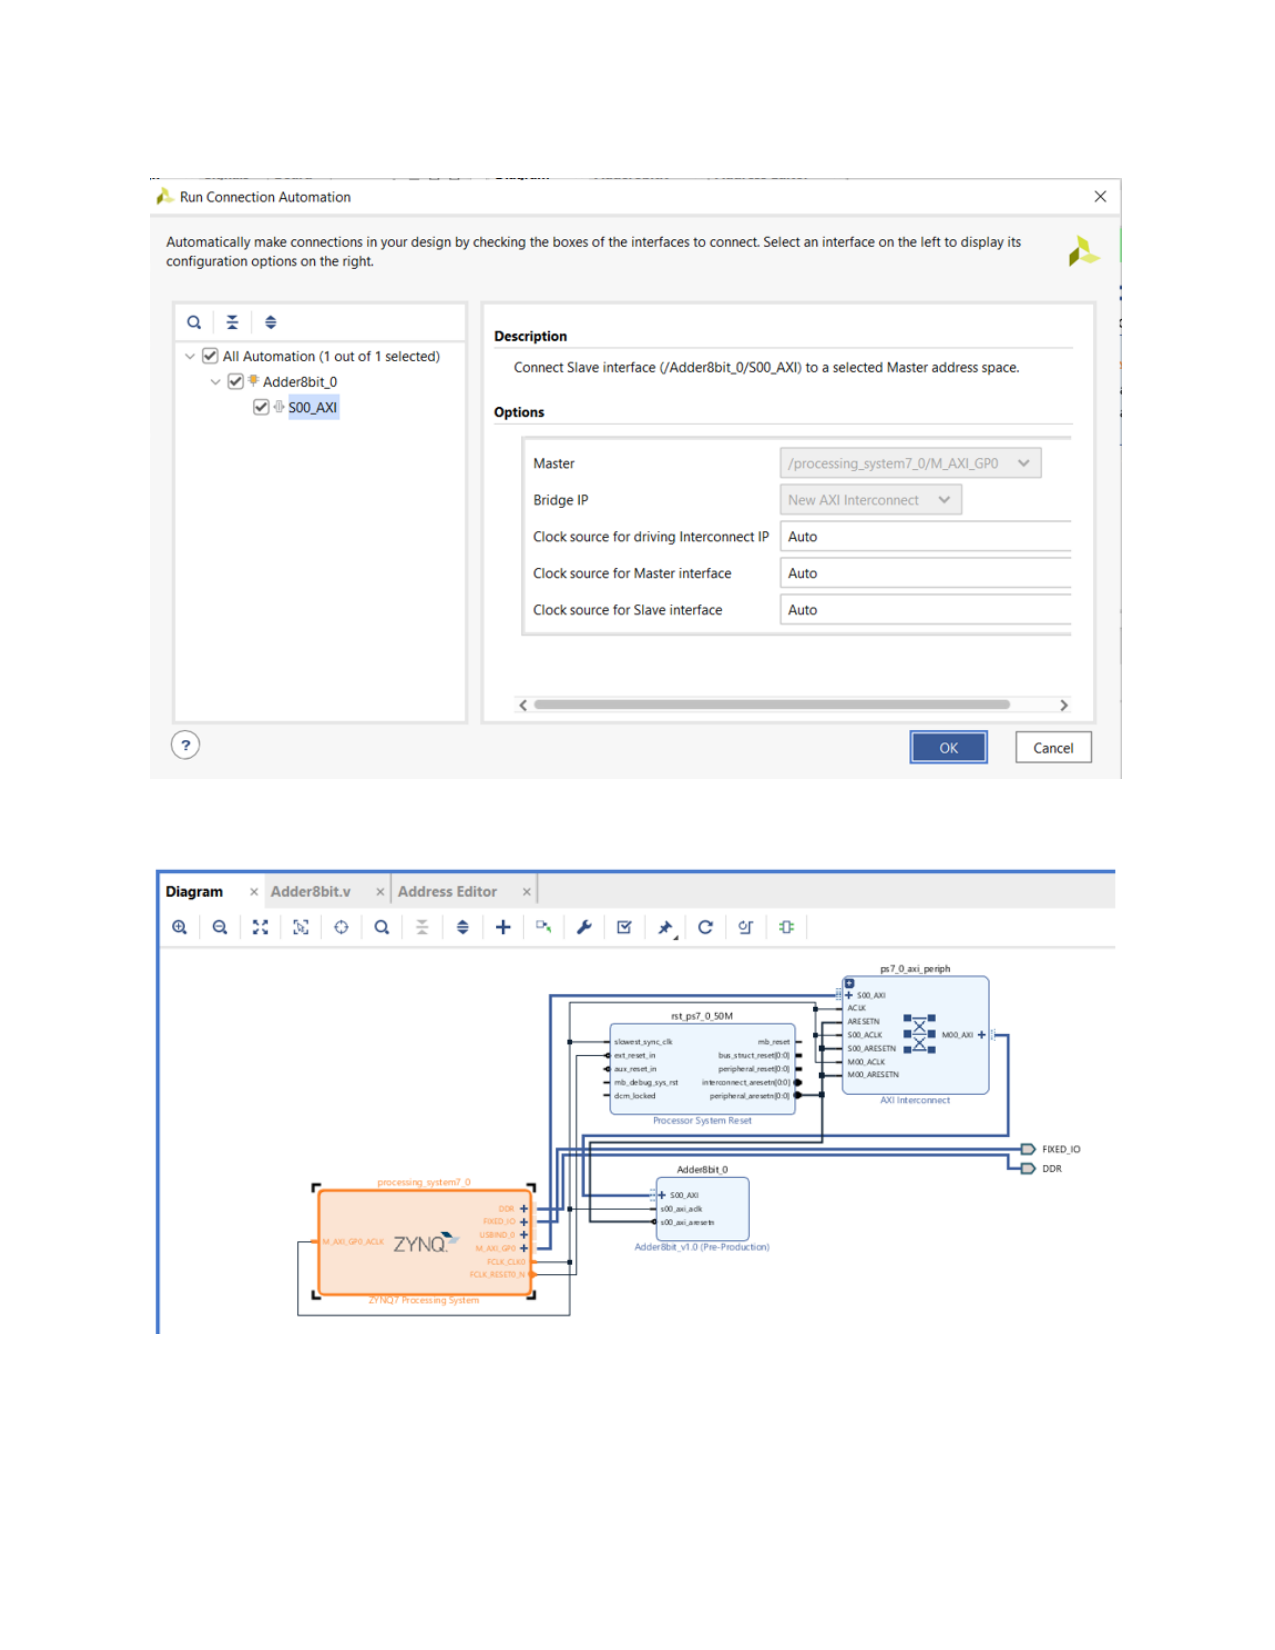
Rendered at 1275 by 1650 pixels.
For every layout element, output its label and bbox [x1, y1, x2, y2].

picture [150, 178, 1122, 779]
picture [150, 864, 1116, 1334]
